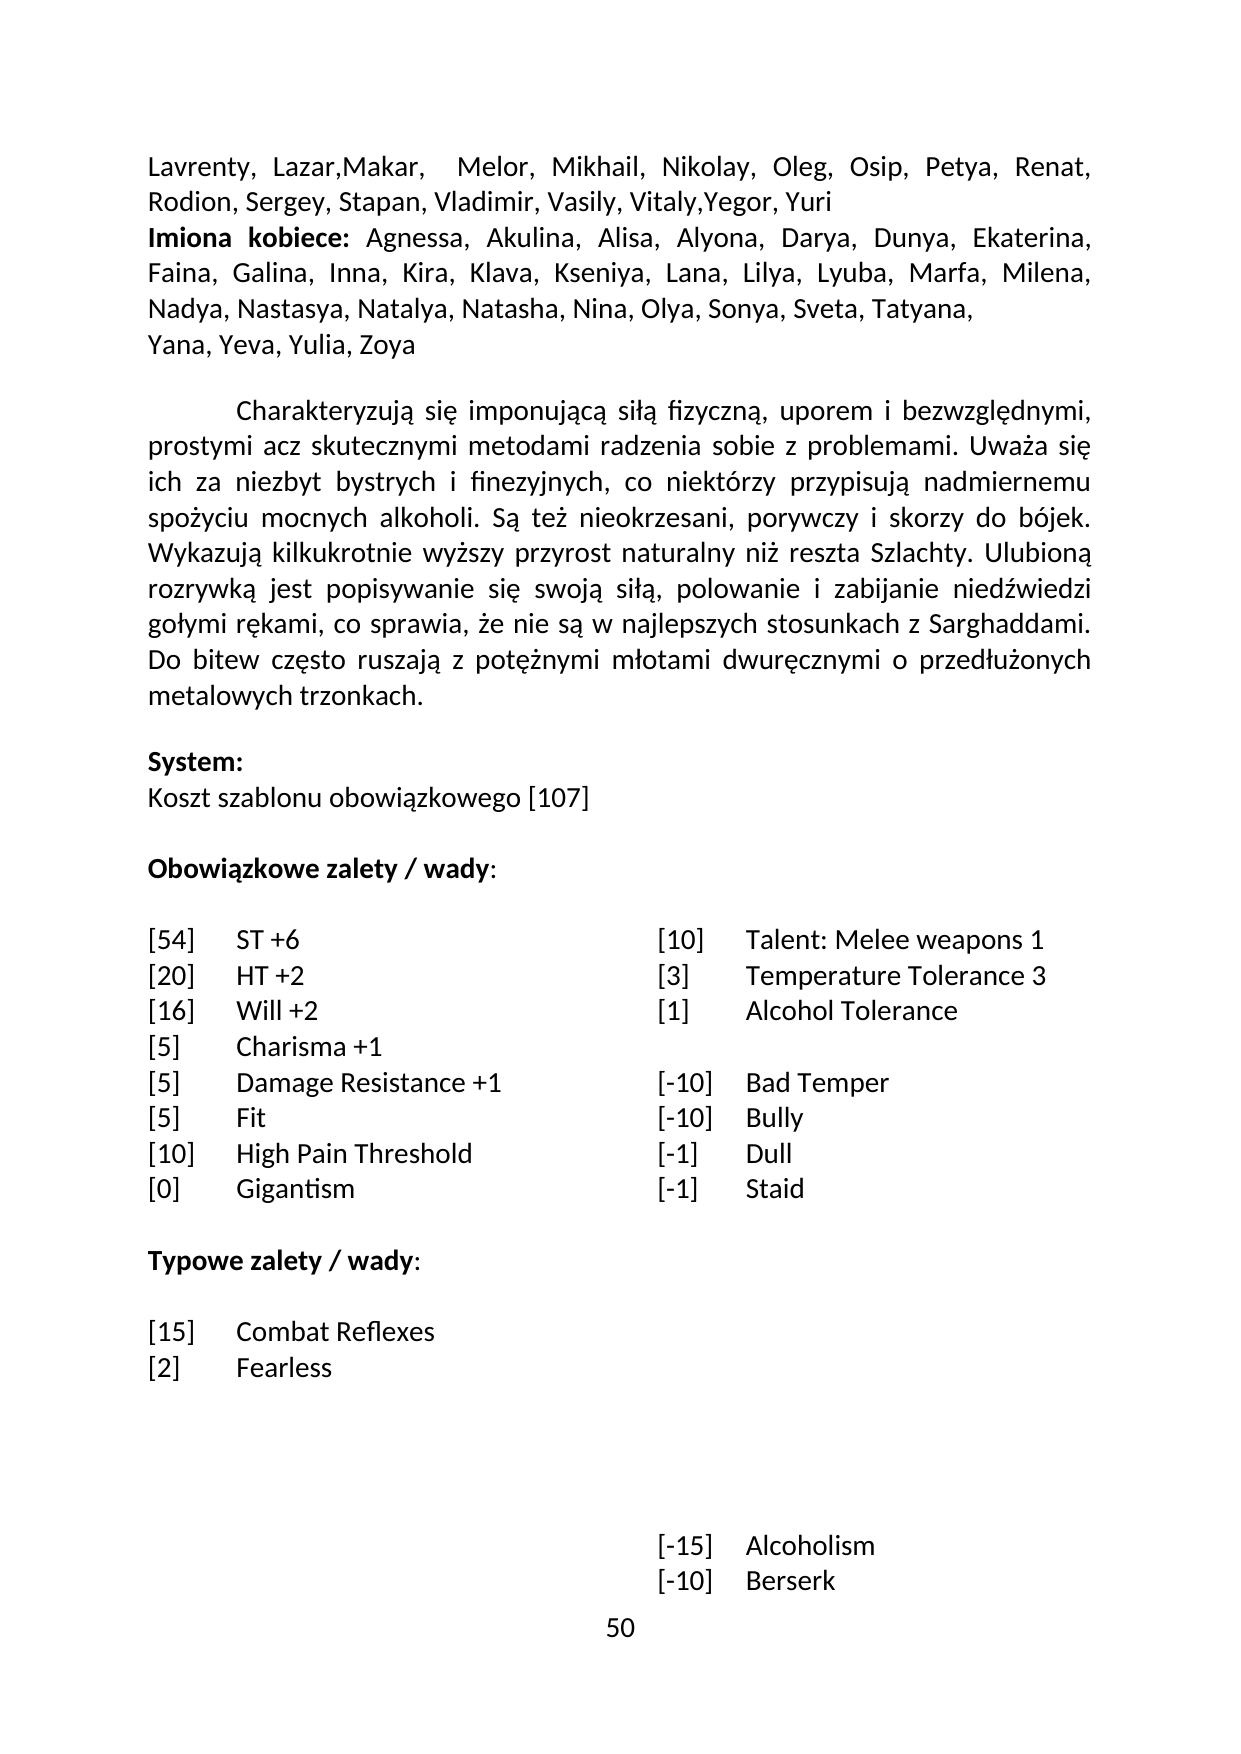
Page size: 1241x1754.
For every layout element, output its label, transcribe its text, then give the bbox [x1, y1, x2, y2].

text [10] Talent: Melee weapons 1 [657, 921, 1093, 957]
text [5] Fit [148, 1099, 583, 1135]
text Charakteryzują się imponującą siłą fizyczną, uporem i bezwzględnymi, prostymi acz skutecznymi metodami radzenia sobie z problemami. Uważa się ich za niezbyt bystrych i finezyjnych, co niektórzy przypisują nadmiernemu spożyciu mocnych alkoholi. Są też nieokrzesani, porywczy i skorzy do bójek. Wykazują kilkukrotnie wyższy przyrost naturalny niż reszta Szlachty. Ulubioną rozrywką jest popisywanie się swoją siłą, polowanie i zabijanie niedźwiedzi gołymi rękami, co sprawia, że nie są w najlepszych stosunkach z Sarghaddami. Do bitew często ruszają z potężnymi młotami dwuręcznymi o przedłużonych metalowych trzonkach. [148, 392, 1093, 712]
text [-1] Dull [657, 1135, 1093, 1171]
text [15] Combat Reflexes [148, 1313, 583, 1349]
text [1] Alcohol Tolerance [657, 992, 1093, 1028]
text [20] HT +2 [148, 957, 583, 992]
text [3] Temperature Tolerance 3 [657, 957, 1093, 992]
text [-10] Bully [657, 1099, 1093, 1135]
text [-15] Alcoholism [657, 1527, 1093, 1562]
text [5] Charisma +1 [148, 1028, 583, 1064]
text Obowiązkowe zalety / wady: [148, 850, 1093, 886]
text [-1] Staid [657, 1171, 1093, 1206]
text Imiona kobiece: Agnessa, Akulina, Alisa, Alyona, Darya, Dunya, Ekaterina, Faina, Galina, Inna, Kira, Klava, Kseniya, Lana, Lilya, Lyuba, Marfa, Milena, Nadya, Nastasya, Natalya, Natasha, Nina, Olya, Sonya, Sveta, Tatyana, [148, 219, 1093, 326]
text Koszt szablonu obowiązkowego [107] [148, 779, 1093, 814]
text [-10] Bad Temper [657, 1064, 1093, 1099]
text [2] Fearless [148, 1349, 583, 1384]
text [16] Will +2 [148, 992, 583, 1028]
text [-10] Berserk [657, 1562, 1093, 1598]
text [5] Damage Resistance +1 [148, 1064, 583, 1099]
text [10] High Pain Threshold [148, 1135, 583, 1171]
text [54] ST +6 [148, 921, 583, 957]
text Typowe zalety / wady: [148, 1242, 1093, 1277]
text [0] Gigantism [148, 1171, 583, 1206]
text System: [148, 743, 1093, 779]
text Yana, Yeva, Yulia, Zoya [148, 326, 1093, 361]
